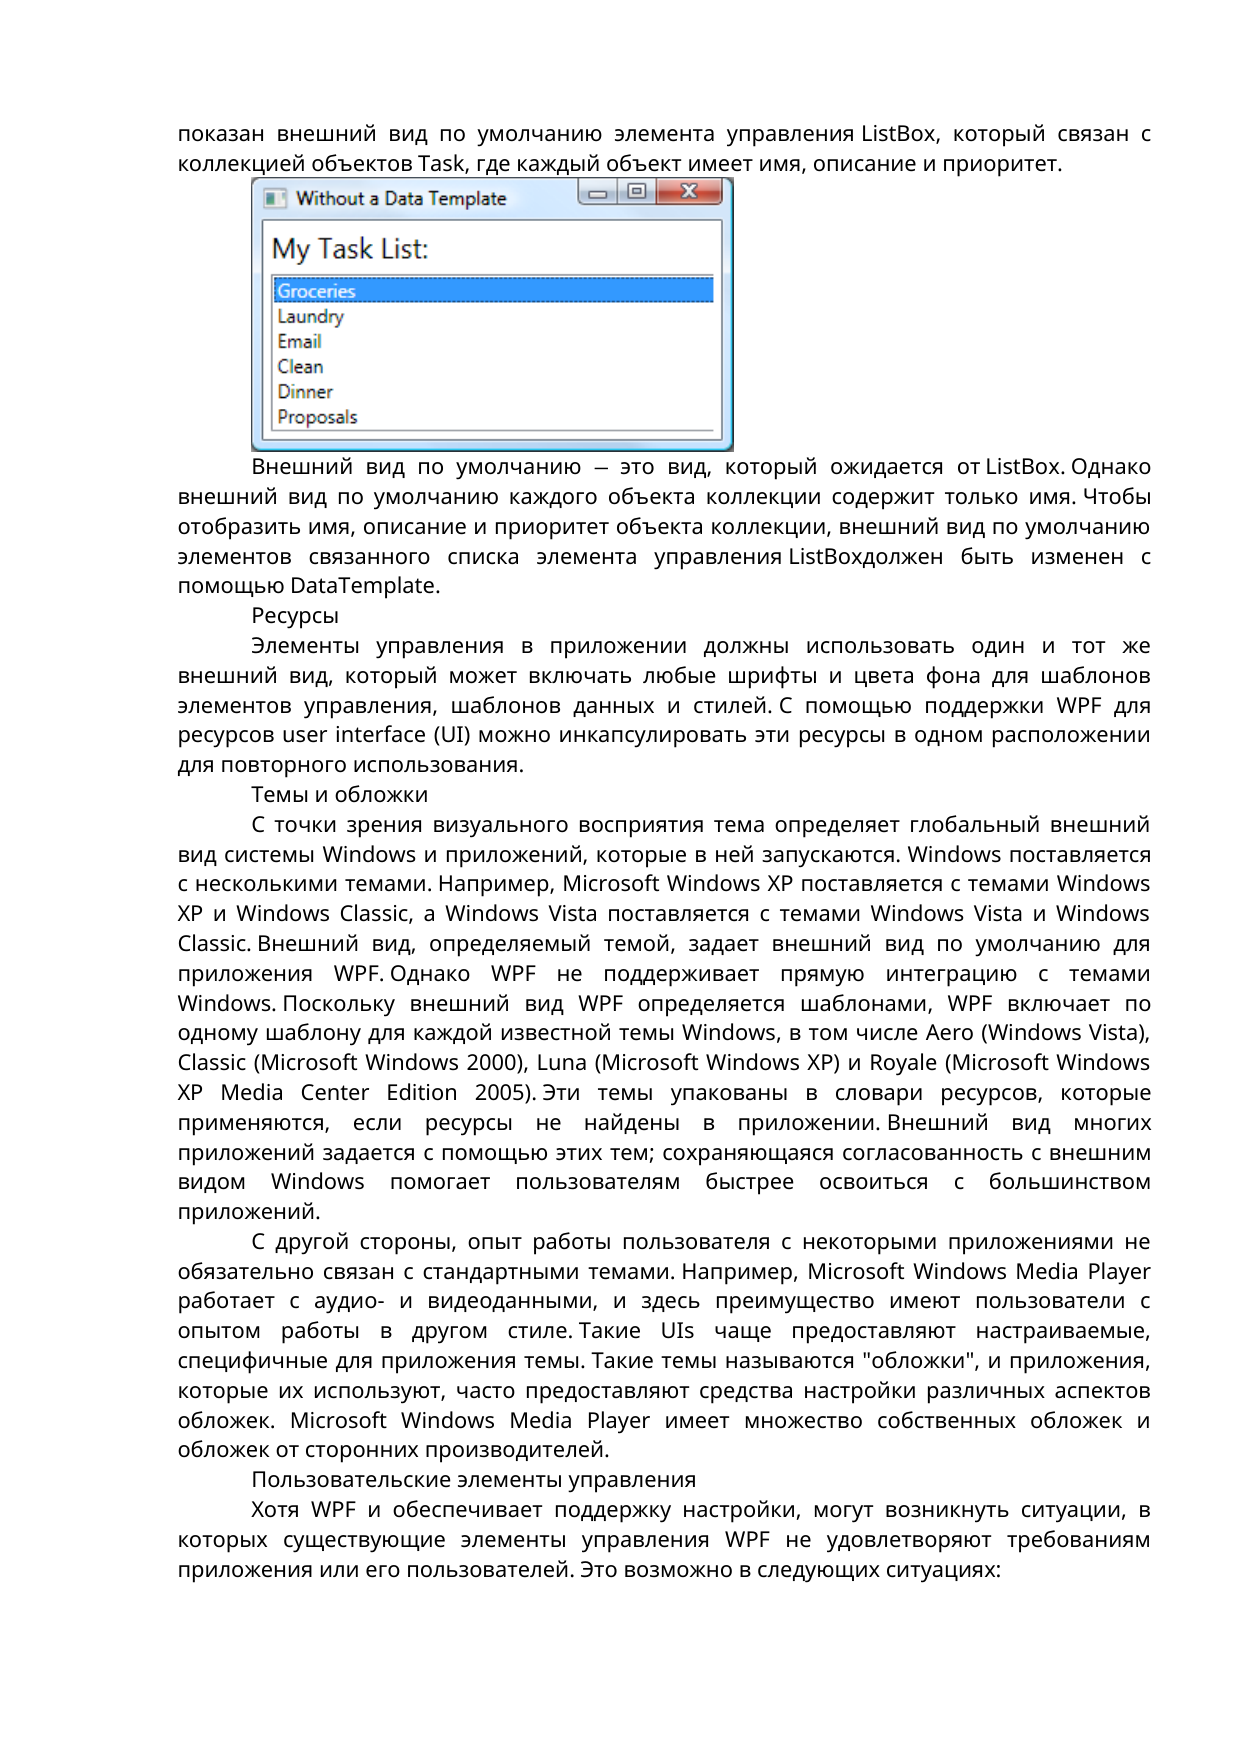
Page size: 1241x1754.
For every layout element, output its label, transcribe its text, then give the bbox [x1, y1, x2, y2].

picture [251, 177, 734, 452]
text Хотя WPF и обеспечивает поддержку настройки, могут возникнуть ситуации, в которых существующие элементы управления WPF не удовлетворяют требованиям приложения или его пользователей. Это возможно в следующих ситуациях: [177, 1494, 1152, 1583]
text Элементы управления в приложении должны использовать один и тот же внешний вид, который может включать любые шрифты и цвета фона для шаблонов элементов управления, шаблонов данных и стилей. С помощью поддержки WPF для ресурсов user interface (UI) можно инкапсулировать эти ресурсы в одном расположении для повторного использования. [177, 630, 1152, 779]
text Темы и обложки [177, 779, 1152, 809]
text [177, 118, 1152, 178]
text Внешний вид по умолчанию ― это вид, который ожидается от ListBox. Однако внешний вид по умолчанию каждого объекта коллекции содержит только имя. Чтобы отобразить имя, описание и приоритет объекта коллекции, внешний вид по умолчанию элементов связанного списка элемента управления ListBoxдолжен быть изменен с помощью DataTemplate. [177, 451, 1152, 600]
text Пользовательские элементы управления [177, 1464, 1152, 1494]
text Ресурсы [177, 600, 1152, 630]
text С другой стороны, опыт работы пользователя с некоторыми приложениями не обязательно связан с стандартными темами. Например, Microsoft Windows Media Player работает с аудио- и видеоданными, и здесь преимущество имеют пользователи с опытом работы в другом стиле. Такие UIs чаще предоставляют настраиваемые, специфичные для приложения темы. Такие темы называются "обложки", и приложения, которые их используют, часто предоставляют средства настройки различных аспектов обложек. Microsoft Windows Media Player имеет множество собственных обложек и обложек от сторонних производителей. [177, 1226, 1152, 1464]
text С точки зрения визуального восприятия тема определяет глобальный внешний вид системы Windows и приложений, которые в ней запускаются. Windows поставляется с несколькими темами. Например, Microsoft Windows XP поставляется с темами Windows XP и Windows Classic, а Windows Vista поставляется с темами Windows Vista и Windows Classic. Внешний вид, определяемый темой, задает внешний вид по умолчанию для приложения WPF. Однако WPF не поддерживает прямую интеграцию с темами Windows. Поскольку внешний вид WPF определяется шаблонами, WPF включает по одному шаблону для каждой известной темы Windows, в том числе Aero (Windows Vista), Classic (Microsoft Windows 2000), Luna (Microsoft Windows XP) и Royale (Microsoft Windows XP Media Center Edition 2005). Эти темы упакованы в словари ресурсов, которые применяются, если ресурсы не найдены в приложении. Внешний вид многих приложений задается с помощью этих тем; сохраняющаяся согласованность с внешним видом Windows помогает пользователям быстрее освоиться с большинством приложений. [177, 809, 1152, 1226]
